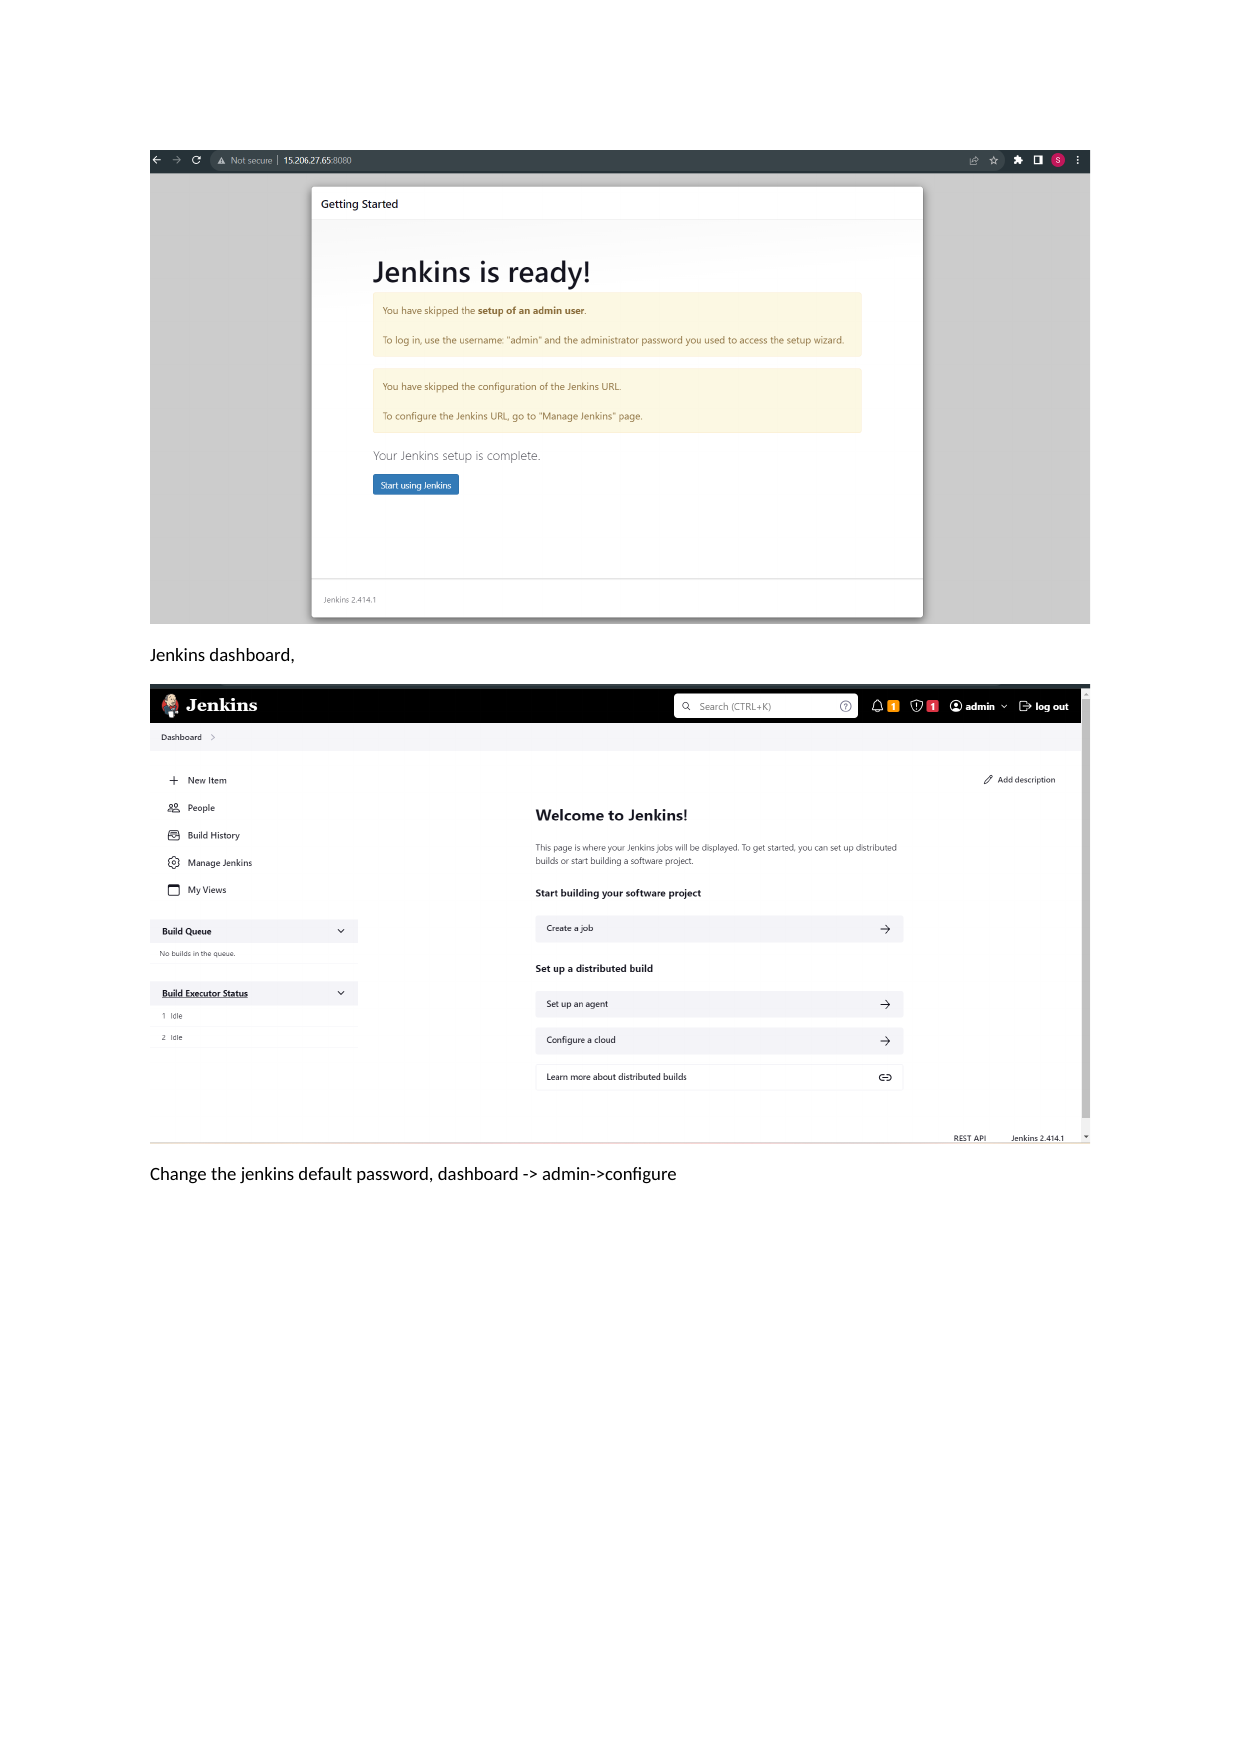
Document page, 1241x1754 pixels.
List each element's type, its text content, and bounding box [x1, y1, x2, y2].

text Change the jenkins default password, dashboard -> admin->configure [150, 1162, 1090, 1185]
picture [150, 684, 1091, 1144]
picture [150, 150, 1091, 624]
text Jenkins dashboard, [150, 643, 1090, 666]
